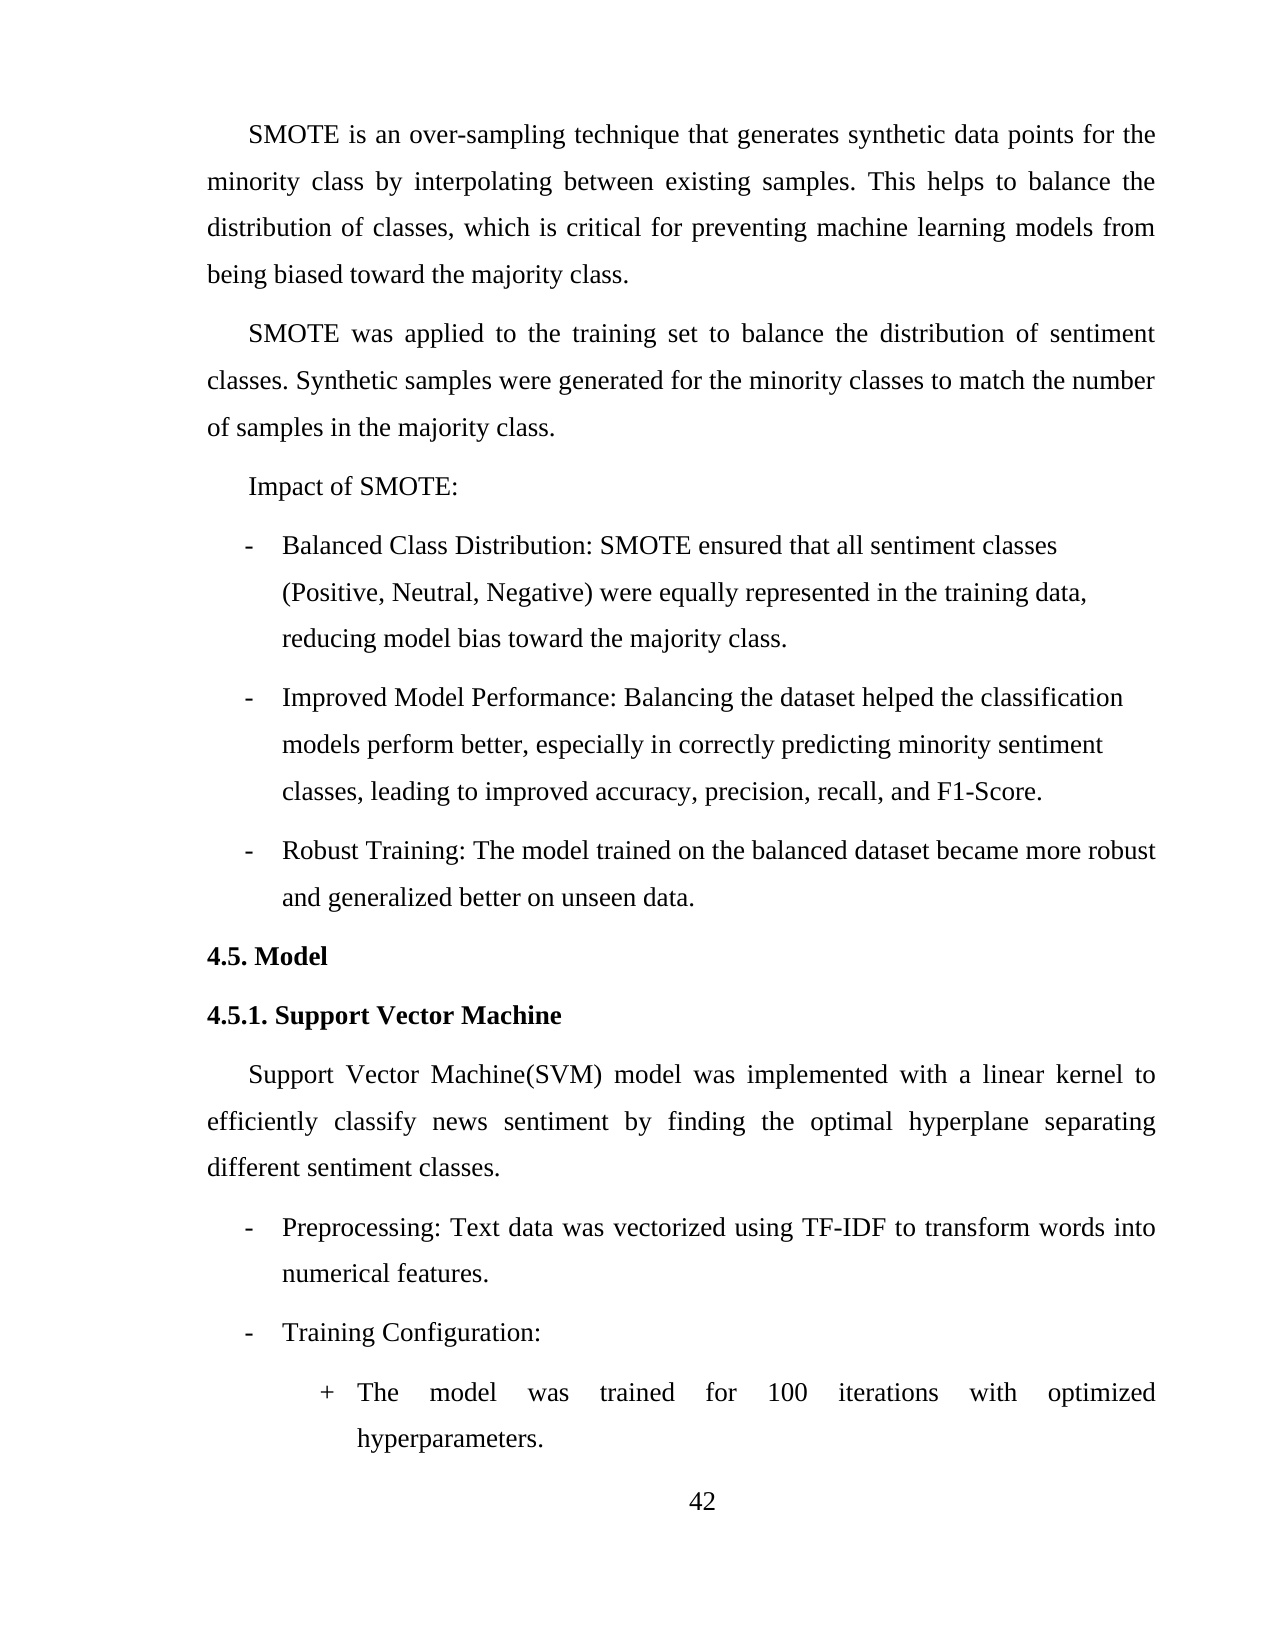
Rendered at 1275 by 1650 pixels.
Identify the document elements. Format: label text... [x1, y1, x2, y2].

list The model was trained for 100 iterations with optimized hyperparameters. [319, 1376, 1157, 1453]
subtitle 4.5. Model [207, 940, 1157, 971]
list Preprocessing: Text data was vectorized using TF-IDF to transform words into numerical features. [244, 1211, 1157, 1288]
subtitle 4.5.1. Support Vector Machine [207, 999, 1157, 1030]
text Impact of SMOTE: [207, 470, 1157, 501]
text SMOTE is an over-sampling technique that generates synthetic data points for the minority class by interpolating between existing samples. This helps to balance the distribution of classes, which is critical for preventing machine learning models from being biased toward the majority class. [207, 118, 1157, 289]
list Improved Model Performance: Balancing the dataset helped the classification models perform better, especially in correctly predicting minority sentiment classes, leading to improved accuracy, precision, recall, and F1-Score. [244, 681, 1157, 806]
text SMOTE was applied to the training set to balance the distribution of sentiment classes. Synthetic samples were generated for the minority classes to match the number of samples in the majority class. [207, 317, 1157, 442]
list Robust Training: The model trained on the balanced dataset became more robust and generalized better on unseen data. [244, 834, 1157, 912]
list Balanced Class Distribution: SMOTE ensured that all sentiment classes (Positive, Neutral, Negative) were equally represented in the training data, reducing model bias toward the majority class. [244, 529, 1157, 653]
list Training Configuration: [244, 1316, 1157, 1348]
text Support Vector Machine(SVM) model was implemented with a linear kernel to efficiently classify news sentiment by finding the optimal hyperplane separating different sentiment classes. [207, 1058, 1157, 1183]
